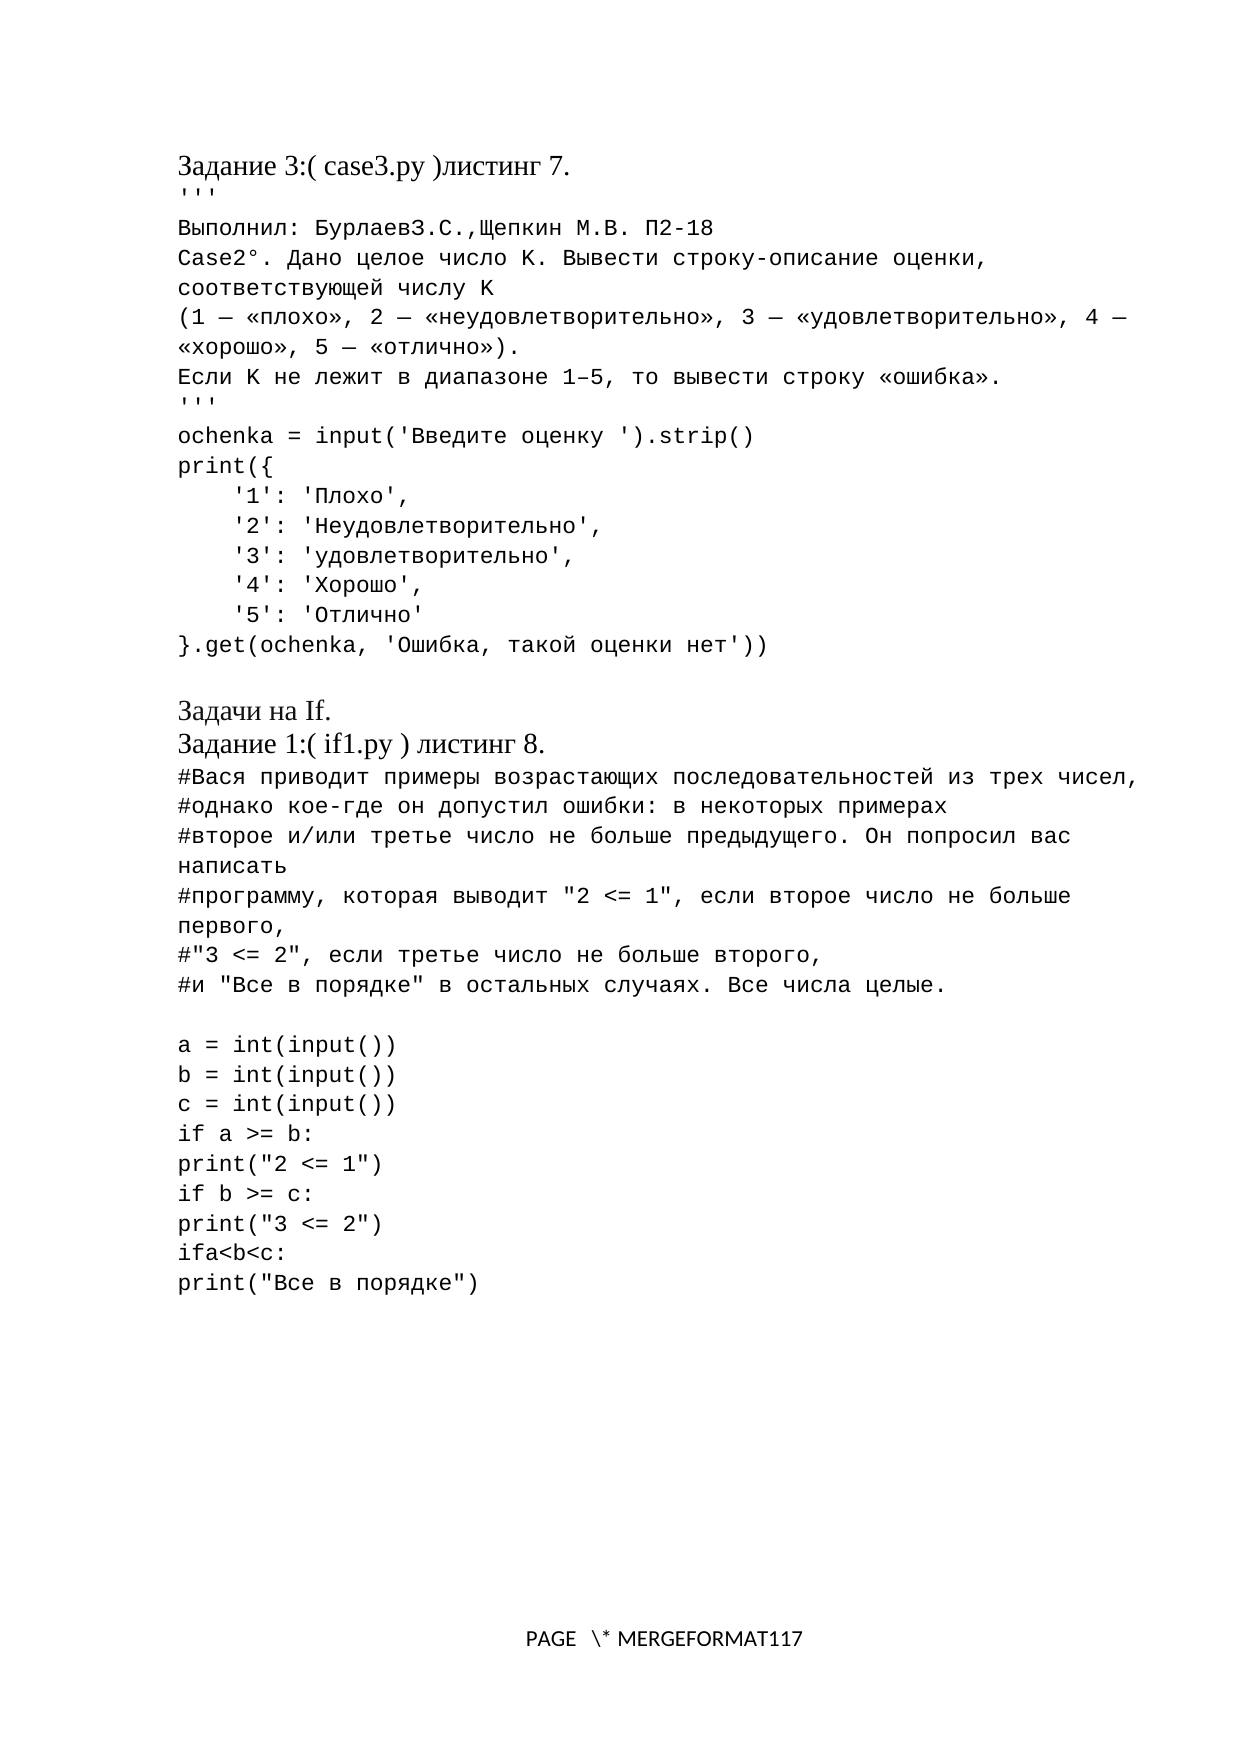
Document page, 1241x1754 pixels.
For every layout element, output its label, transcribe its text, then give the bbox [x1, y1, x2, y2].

text '4': 'Хорошо', [177, 574, 1152, 600]
text (1 — «плохо», 2 — «неудовлетворительно», 3 — «удовлетворительно», 4 — «хорошо», 5 — «отлично»). [177, 306, 1152, 361]
text ifa<b<c: [177, 1242, 1152, 1268]
text c = int(input()) [177, 1093, 1152, 1119]
text if a >= b: [177, 1122, 1152, 1148]
text Задание 1:( if1.py ) листинг 8. [177, 726, 1152, 760]
text print("2 <= 1") [177, 1152, 1152, 1178]
text #однако кое-где он допустил ошибки: в некоторых примерах [177, 795, 1152, 821]
text Если K не лежит в диапазоне 1–5, то вывести строку «ошибка». [177, 365, 1152, 391]
text ''' [177, 395, 1152, 421]
text Case2°. Дано целое число K. Вывести строку-описание оценки, соответствующей числу K [177, 246, 1152, 302]
text ''' [177, 186, 1152, 212]
text #"3 <= 2", если третье число не больше второго, [177, 944, 1152, 970]
text ochenka = input('Введите оценку ').strip() [177, 425, 1152, 451]
text }.get(ochenka, 'Ошибка, такой оценки нет')) [177, 633, 1152, 659]
text a = int(input()) [177, 1033, 1152, 1059]
text #и "Все в порядке" в остальных случаях. Все числа целые. [177, 973, 1152, 999]
text Выполнил: БурлаевЗ.С.,Щепкин М.В. П2-18 [177, 216, 1152, 242]
text '2': 'Неудовлетворительно', [177, 514, 1152, 540]
text print({ [177, 454, 1152, 481]
text if b >= c: [177, 1182, 1152, 1208]
text '1': 'Плохо', [177, 484, 1152, 510]
text b = int(input()) [177, 1063, 1152, 1089]
text Задание 3:( case3.py )листинг 7. [177, 148, 1152, 181]
text print("3 <= 2") [177, 1212, 1152, 1238]
text print("Все в порядке") [177, 1271, 1152, 1297]
text #программу, которая выводит "2 <= 1", если второе число не больше первого, [177, 884, 1152, 940]
text '3': 'удовлетворительно', [177, 544, 1152, 570]
text #второе и/или третье число не больше предыдущего. Он попросил вас написать [177, 824, 1152, 880]
text #Вася приводит примеры возрастающих последовательностей из трех чисел, [177, 765, 1152, 791]
text '5': 'Отлично' [177, 603, 1152, 629]
text Задачи на If. [177, 693, 1152, 726]
